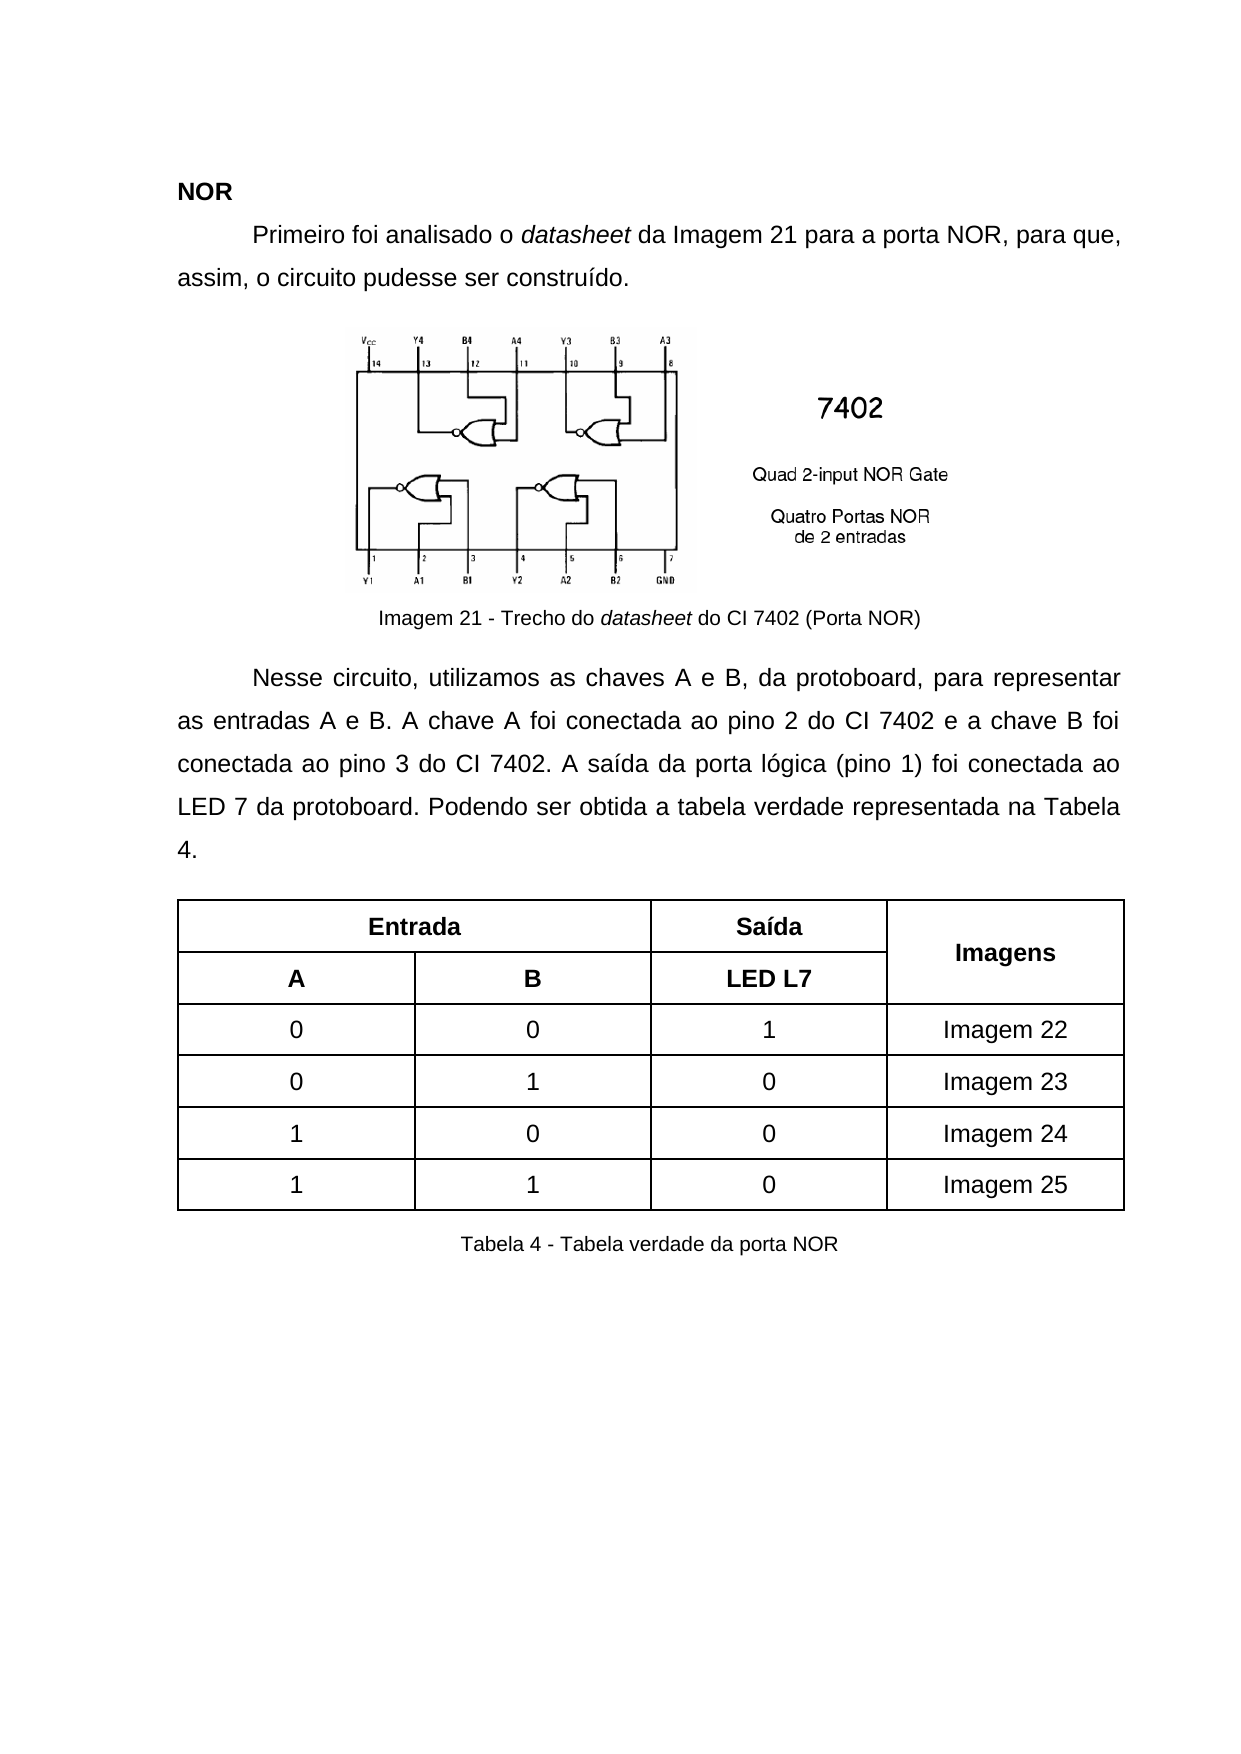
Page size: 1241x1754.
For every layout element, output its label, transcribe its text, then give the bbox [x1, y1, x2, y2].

table_cell 0 [416, 1005, 650, 1054]
table_cell 1 [179, 1160, 414, 1209]
table_header Saída [652, 901, 886, 951]
table_cell 0 [652, 1108, 886, 1158]
table_cell LED L7 [652, 953, 886, 1003]
table_cell 0 [652, 1056, 886, 1106]
table_cell B [416, 953, 650, 1003]
table_cell 0 [652, 1160, 886, 1209]
picture [345, 327, 955, 593]
table_cell 0 [416, 1108, 650, 1158]
table_cell Imagem 23 [888, 1056, 1123, 1106]
table_cell Imagem 24 [888, 1108, 1123, 1158]
table_cell 1 [416, 1056, 650, 1106]
text Tabela 4 - Tabela verdade da porta NOR [177, 1232, 1122, 1256]
table_cell 1 [416, 1160, 650, 1209]
table_header Imagens [888, 901, 1123, 1003]
table_cell 1 [179, 1108, 414, 1158]
table_cell 0 [179, 1056, 414, 1106]
text NOR [177, 177, 1122, 206]
table_cell Imagem 25 [888, 1160, 1123, 1209]
text Imagem 21 - Trecho do datasheet do CI 7402 (Porta NOR) [177, 606, 1122, 630]
table_cell 1 [652, 1005, 886, 1054]
table_cell Imagem 22 [888, 1005, 1123, 1054]
text Nesse circuito, utilizamos as chaves A e B, da protoboard, para representar as entradas A e B. A chave A foi conectada ao pino 2 do CI 7402 e a chave B foi conectada ao pino 3 do CI 7402. A saída da porta lógica (pino 1) foi conectada ao LED 7 da protoboard. Podendo ser obtida a tabela verdade representada na Tabela 4. [177, 663, 1122, 864]
table_cell A [179, 953, 414, 1003]
table_header Entrada [179, 901, 650, 951]
text Primeiro foi analisado o datasheet da Imagem 21 para a porta NOR, para que, assim, o circuito pudesse ser construído. [177, 220, 1122, 292]
table_cell 0 [179, 1005, 414, 1054]
